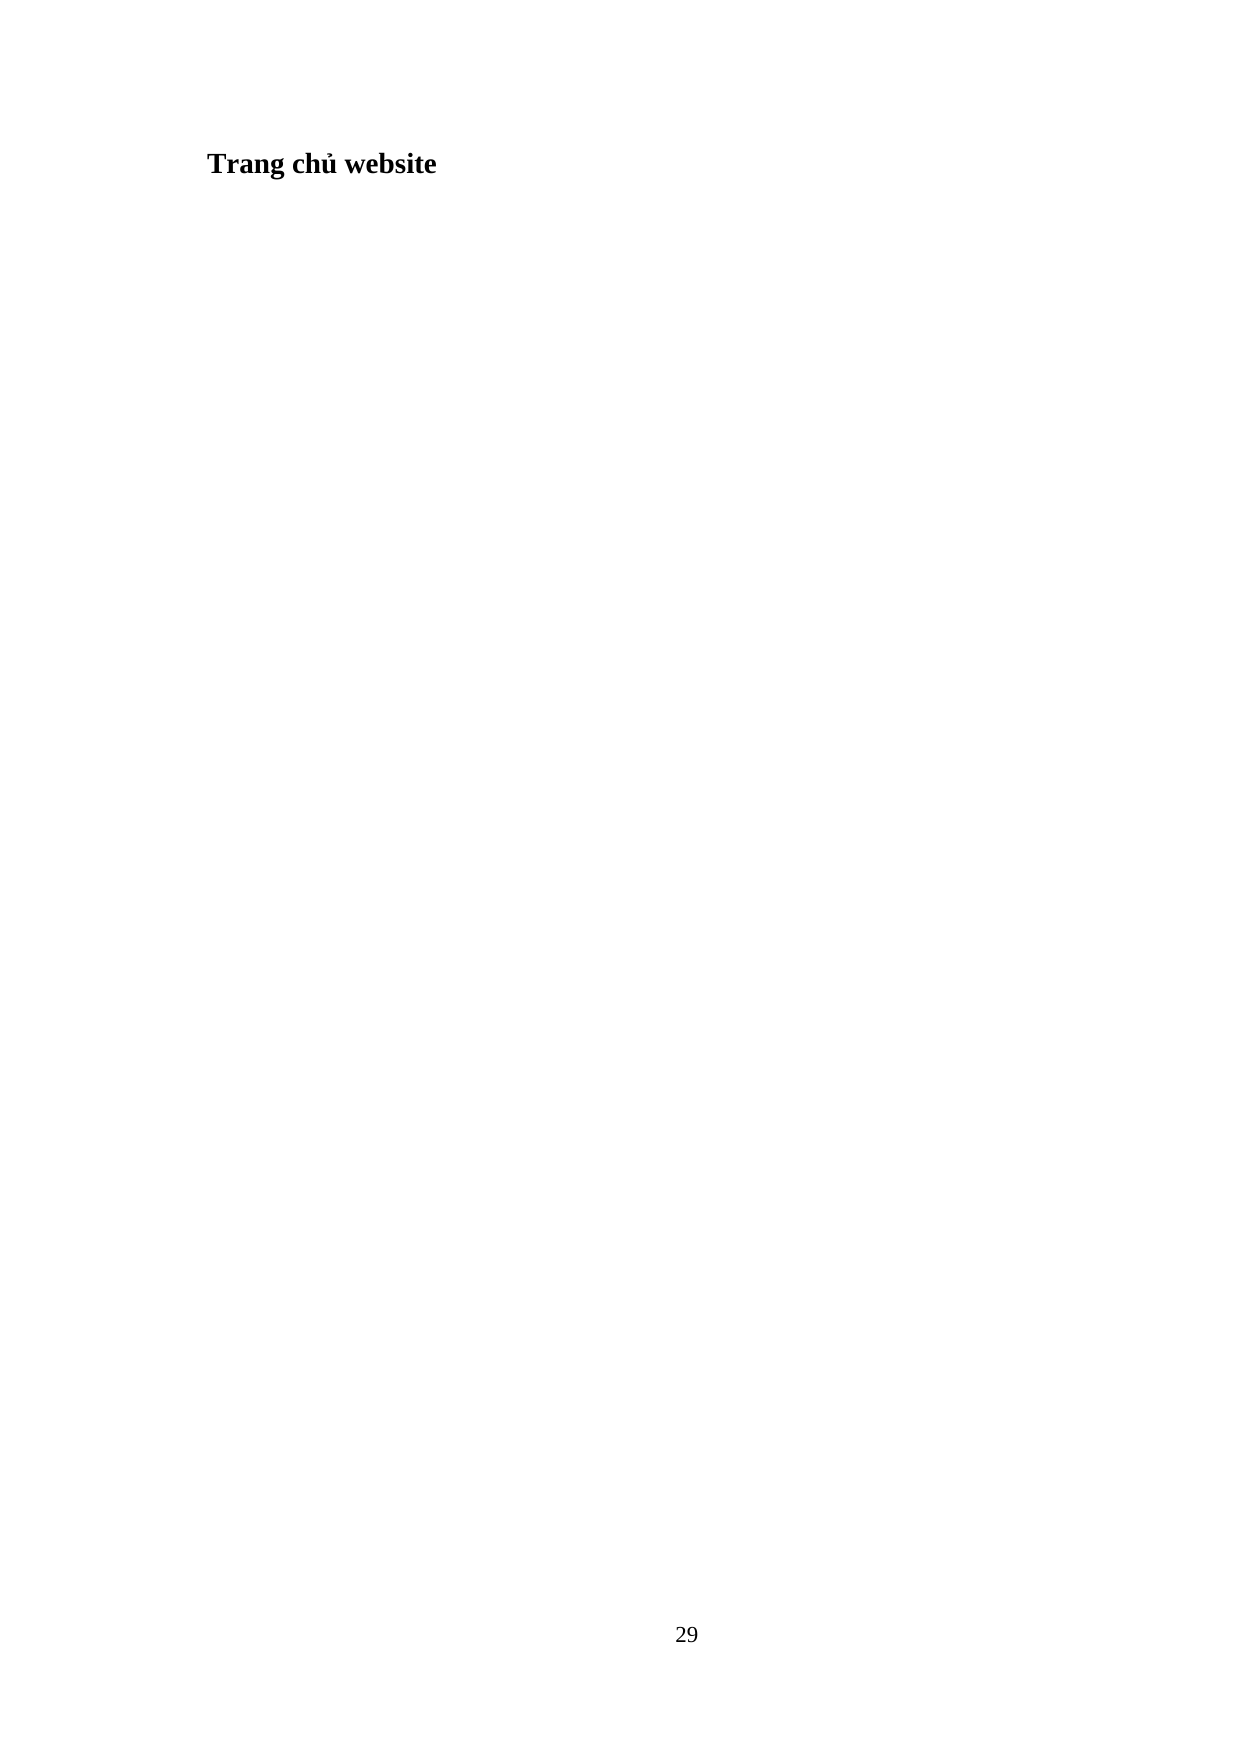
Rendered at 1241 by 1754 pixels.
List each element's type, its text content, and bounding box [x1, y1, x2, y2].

text Trang chủ website [207, 146, 1196, 180]
